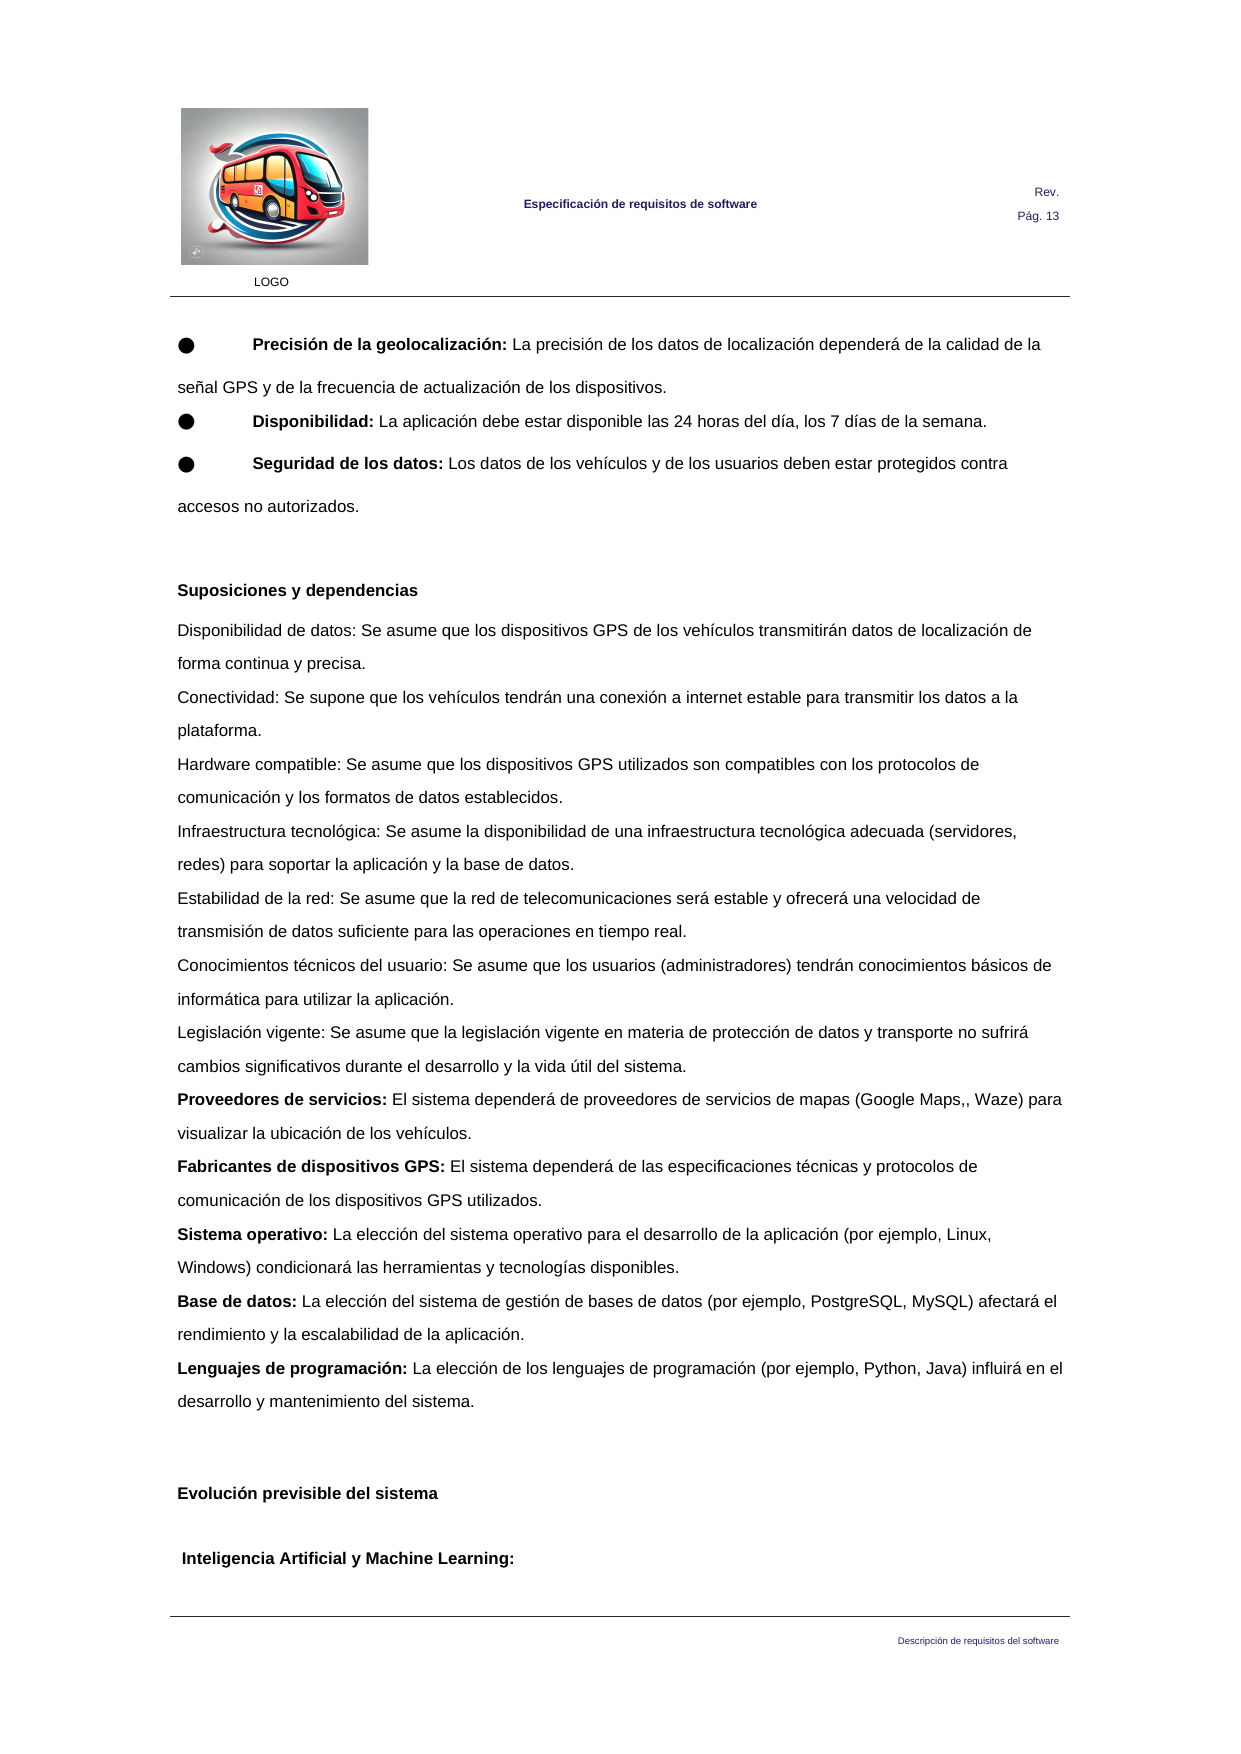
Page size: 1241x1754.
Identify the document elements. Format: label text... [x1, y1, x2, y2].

text Disponibilidad de datos: Se asume que los dispositivos GPS de los vehículos transmitirán datos de localización de forma continua y precisa. [177, 606, 1063, 673]
text Sistema operativo: La elección del sistema operativo para el desarrollo de la aplicación (por ejemplo, Linux, Windows) condicionará las herramientas y tecnologías disponibles. [177, 1210, 1063, 1277]
text Hardware compatible: Se asume que los dispositivos GPS utilizados son compatibles con los protocolos de comunicación y los formatos de datos establecidos. [177, 740, 1063, 807]
text Evolución previsible del sistema [177, 1470, 1063, 1503]
list Precisión de la geolocalización: La precisión de los datos de localización dependerá de la calidad de la señal GPS y de la frecuencia de actualización de los dispositivos. [177, 321, 1063, 397]
text Estabilidad de la red: Se asume que la red de telecomunicaciones será estable y ofrecerá una velocidad de transmisión de datos suficiente para las operaciones en tiempo real. [177, 874, 1063, 941]
text Conocimientos técnicos del usuario: Se asume que los usuarios (administradores) tendrán conocimientos básicos de informática para utilizar la aplicación. [177, 941, 1063, 1008]
text Inteligencia Artificial y Machine Learning: [177, 1534, 1063, 1568]
picture [181, 108, 369, 265]
text Proveedores de servicios: El sistema dependerá de proveedores de servicios de mapas (Google Maps,, Waze) para visualizar la ubicación de los vehículos. [177, 1076, 1063, 1143]
text Lenguajes de programación: La elección de los lenguajes de programación (por ejemplo, Python, Java) influirá en el desarrollo y mantenimiento del sistema. [177, 1344, 1063, 1411]
text Base de datos: La elección del sistema de gestión de bases de datos (por ejemplo, PostgreSQL, MySQL) afectará el rendimiento y la escalabilidad de la aplicación. [177, 1277, 1063, 1344]
text Conectividad: Se supone que los vehículos tendrán una conexión a internet estable para transmitir los datos a la plataforma. [177, 673, 1063, 740]
list Seguridad de los datos: Los datos de los vehículos y de los usuarios deben estar protegidos contra accesos no autorizados. [177, 440, 1063, 516]
text Suposiciones y dependencias [177, 566, 1063, 599]
list Disponibilidad: La aplicación debe estar disponible las 24 horas del día, los 7 días de la semana. [177, 397, 1063, 440]
text Infraestructura tecnológica: Se asume la disponibilidad de una infraestructura tecnológica adecuada (servidores, redes) para soportar la aplicación y la base de datos. [177, 807, 1063, 874]
text Legislación vigente: Se asume que la legislación vigente en materia de protección de datos y transporte no sufrirá cambios significativos durante el desarrollo y la vida útil del sistema. [177, 1008, 1063, 1076]
text Fabricantes de dispositivos GPS: El sistema dependerá de las especificaciones técnicas y protocolos de comunicación de los dispositivos GPS utilizados. [177, 1143, 1063, 1210]
